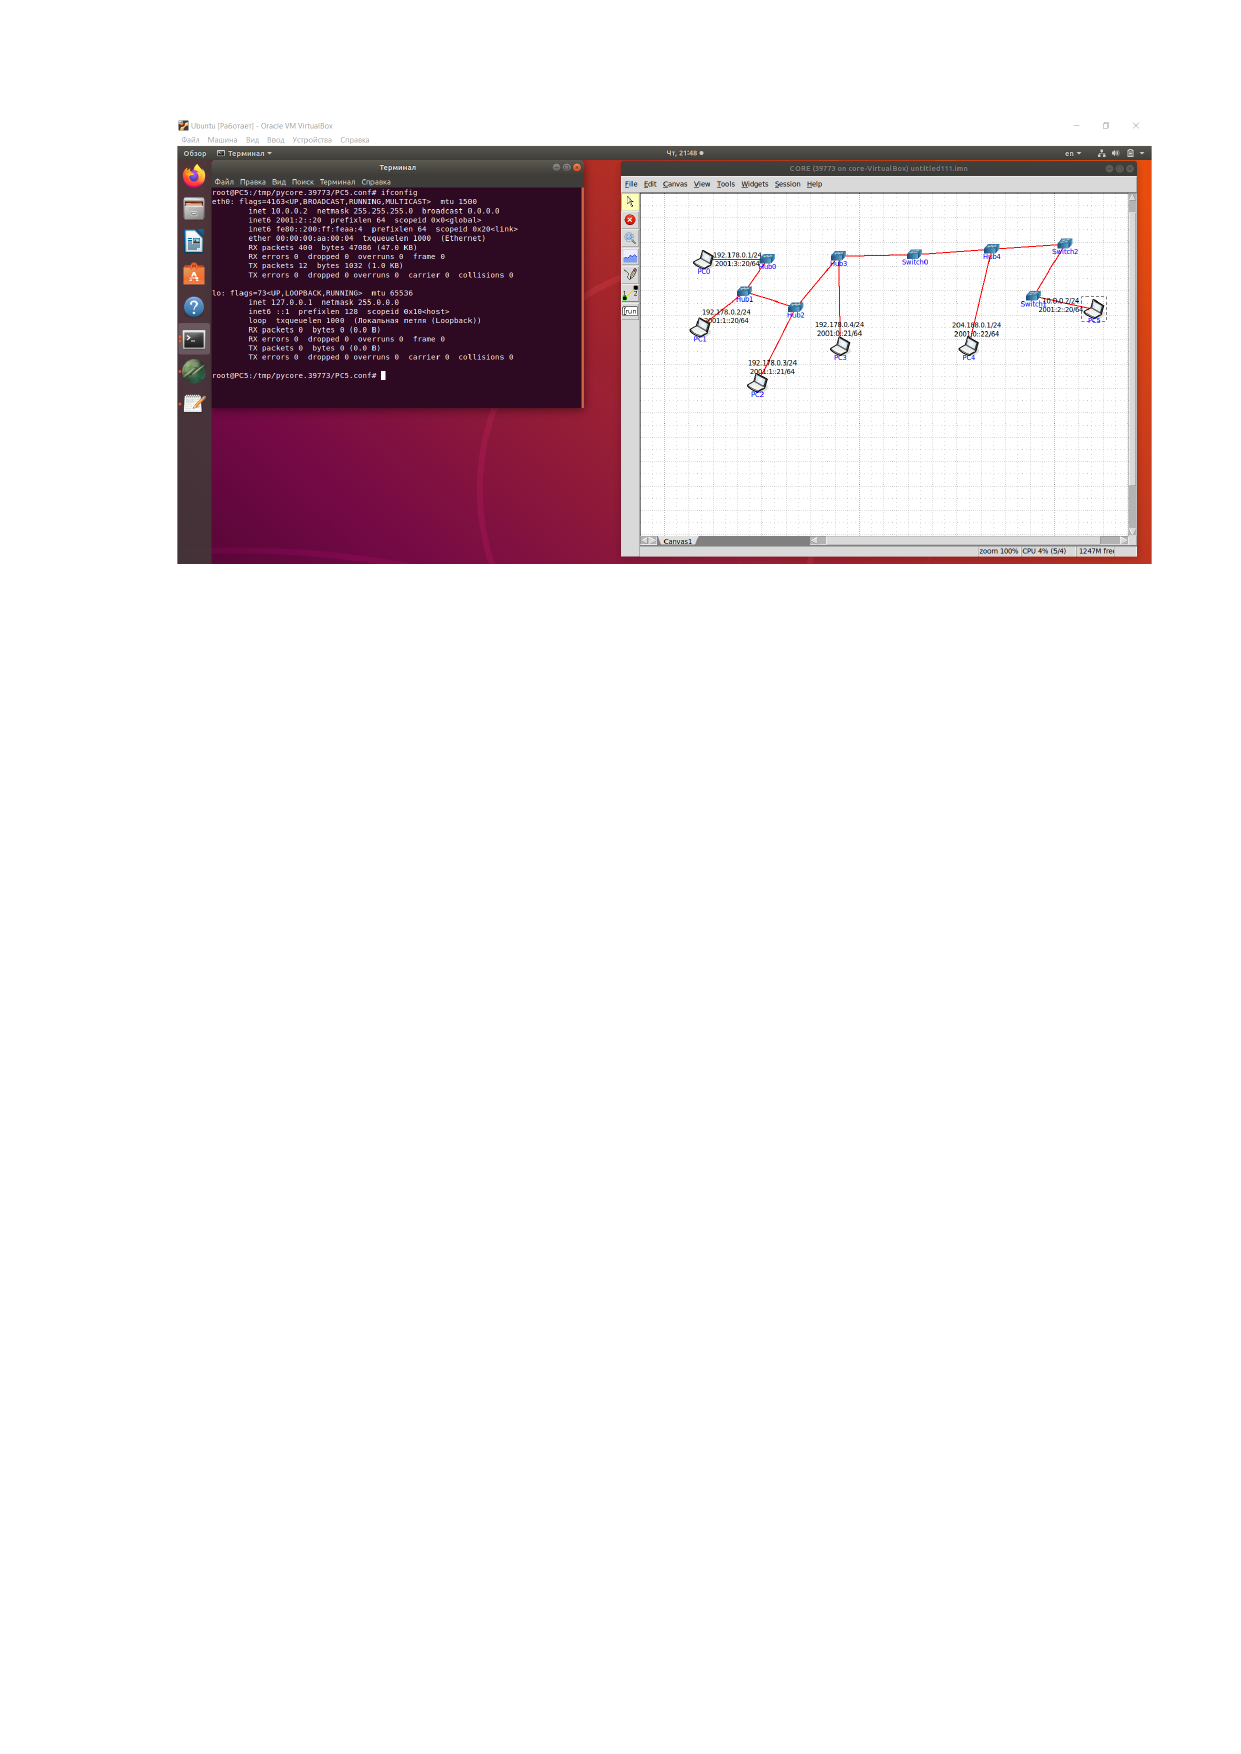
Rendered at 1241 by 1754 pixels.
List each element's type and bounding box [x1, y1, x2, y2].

picture [177, 118, 1152, 564]
